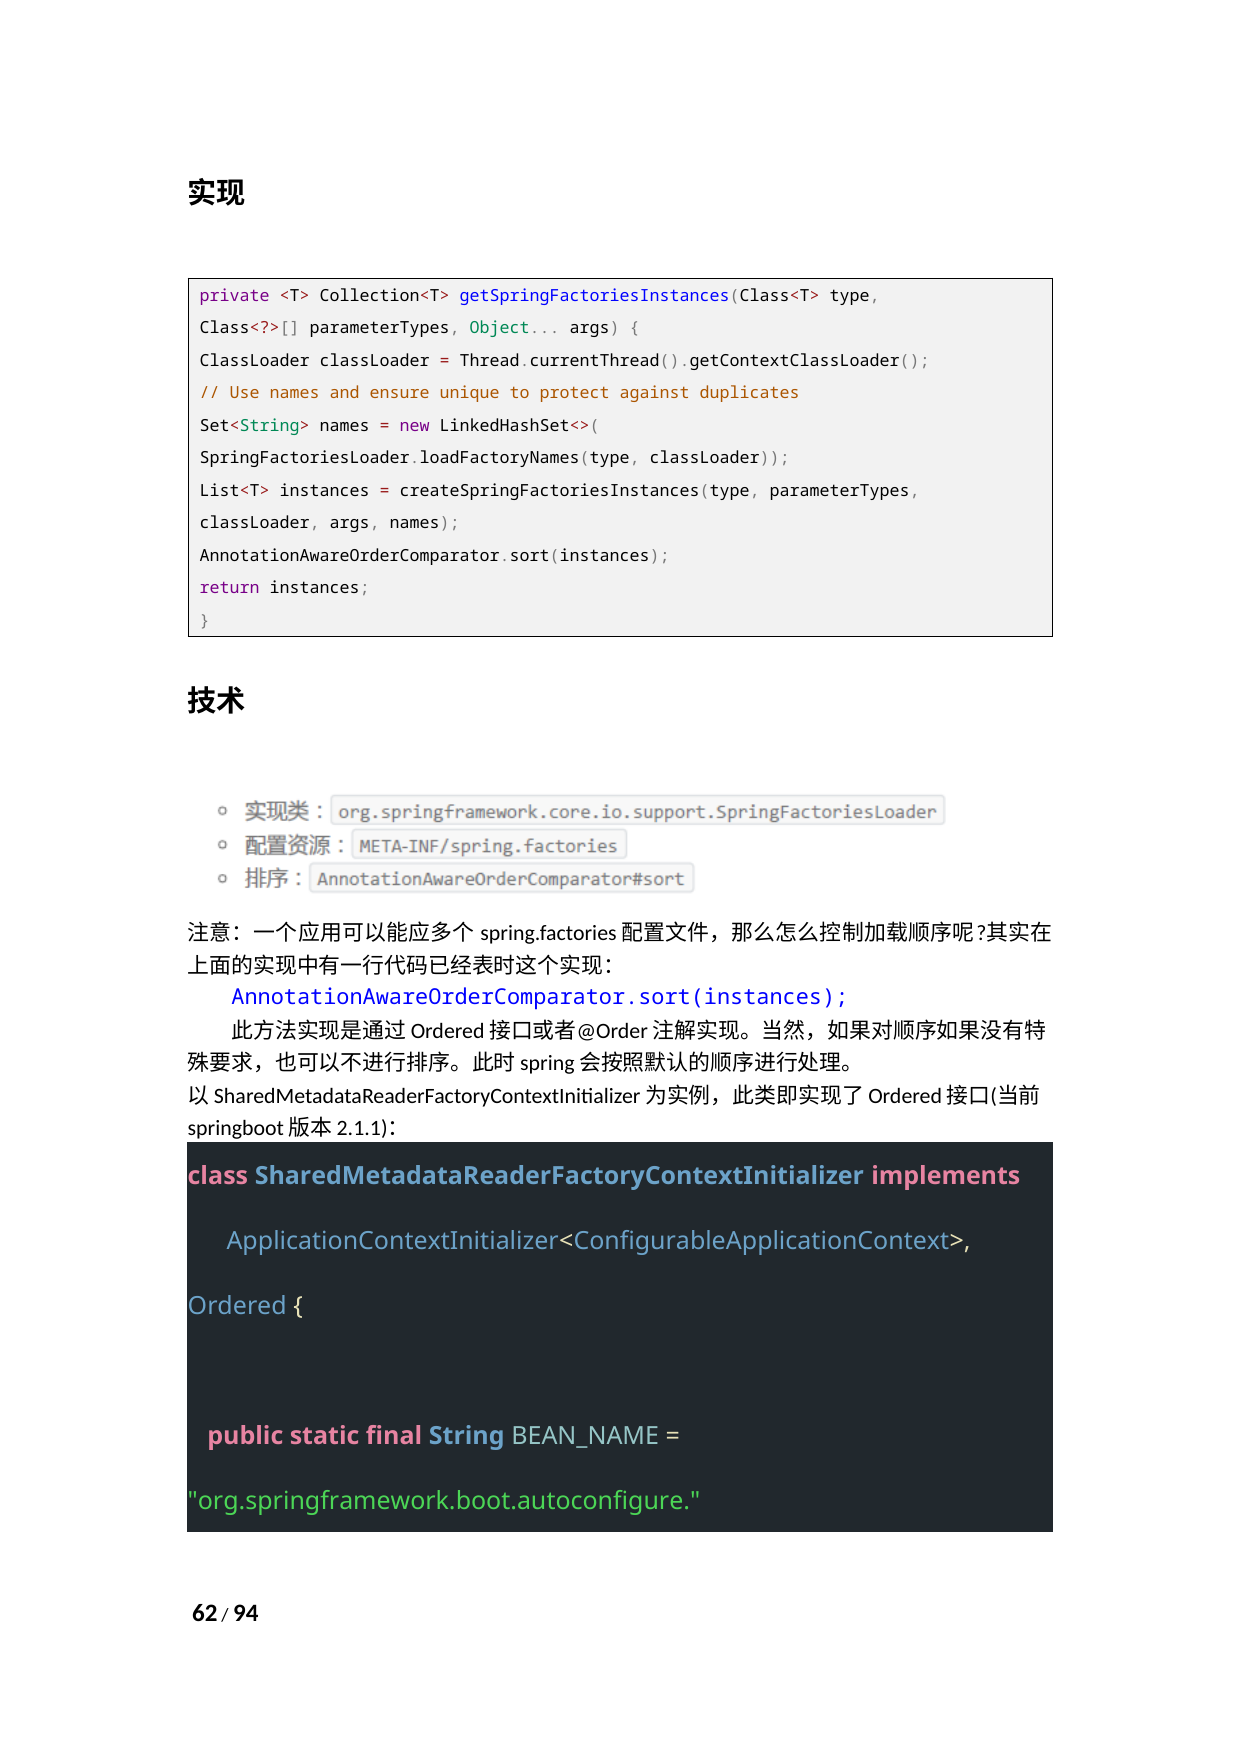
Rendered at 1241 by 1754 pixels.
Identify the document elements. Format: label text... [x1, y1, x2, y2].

picture [187, 785, 1053, 899]
subtitle 技术 [187, 666, 1053, 731]
text 此方法实现是通过Ordered接口或者@Order注解实现。当然，如果对顺序如果没有特殊要求，也可以不进行排序。此时spring会按照默认的顺序进行处理。 [187, 1012, 1053, 1077]
text AnnotationAwareOrderComparator.sort(instances); [187, 980, 1053, 1012]
text 以SharedMetadataReaderFactoryContextInitializer为实例，此类即实现了Ordered接口(当前springboot版本2.1.1)： [187, 1077, 1053, 1142]
table_header private <T> Collection<T> getSpringFactoriesInstances(Class<T> type, Class<?>[] parameterTypes, Object... args) { ClassLoader classLoader = Thread.currentThread().getContextClassLoader(); // Use names and ensure unique to protect against duplicates Set<String> names = new LinkedHashSet<>( SpringFactoriesLoader.loadFactoryNames(type, classLoader)); List<T> instances = createSpringFactoriesInstances(type, parameterTypes, classLoader, args, names); AnnotationAwareOrderComparator.sort(instances); return instances; } [189, 279, 1052, 636]
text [187, 1142, 1053, 1532]
subtitle 实现 [187, 158, 1053, 223]
text 注意：一个应用可以能应多个spring.factories配置文件，那么怎么控制加载顺序呢?其实在上面的实现中有一行代码已经表时这个实现： [187, 915, 1053, 980]
